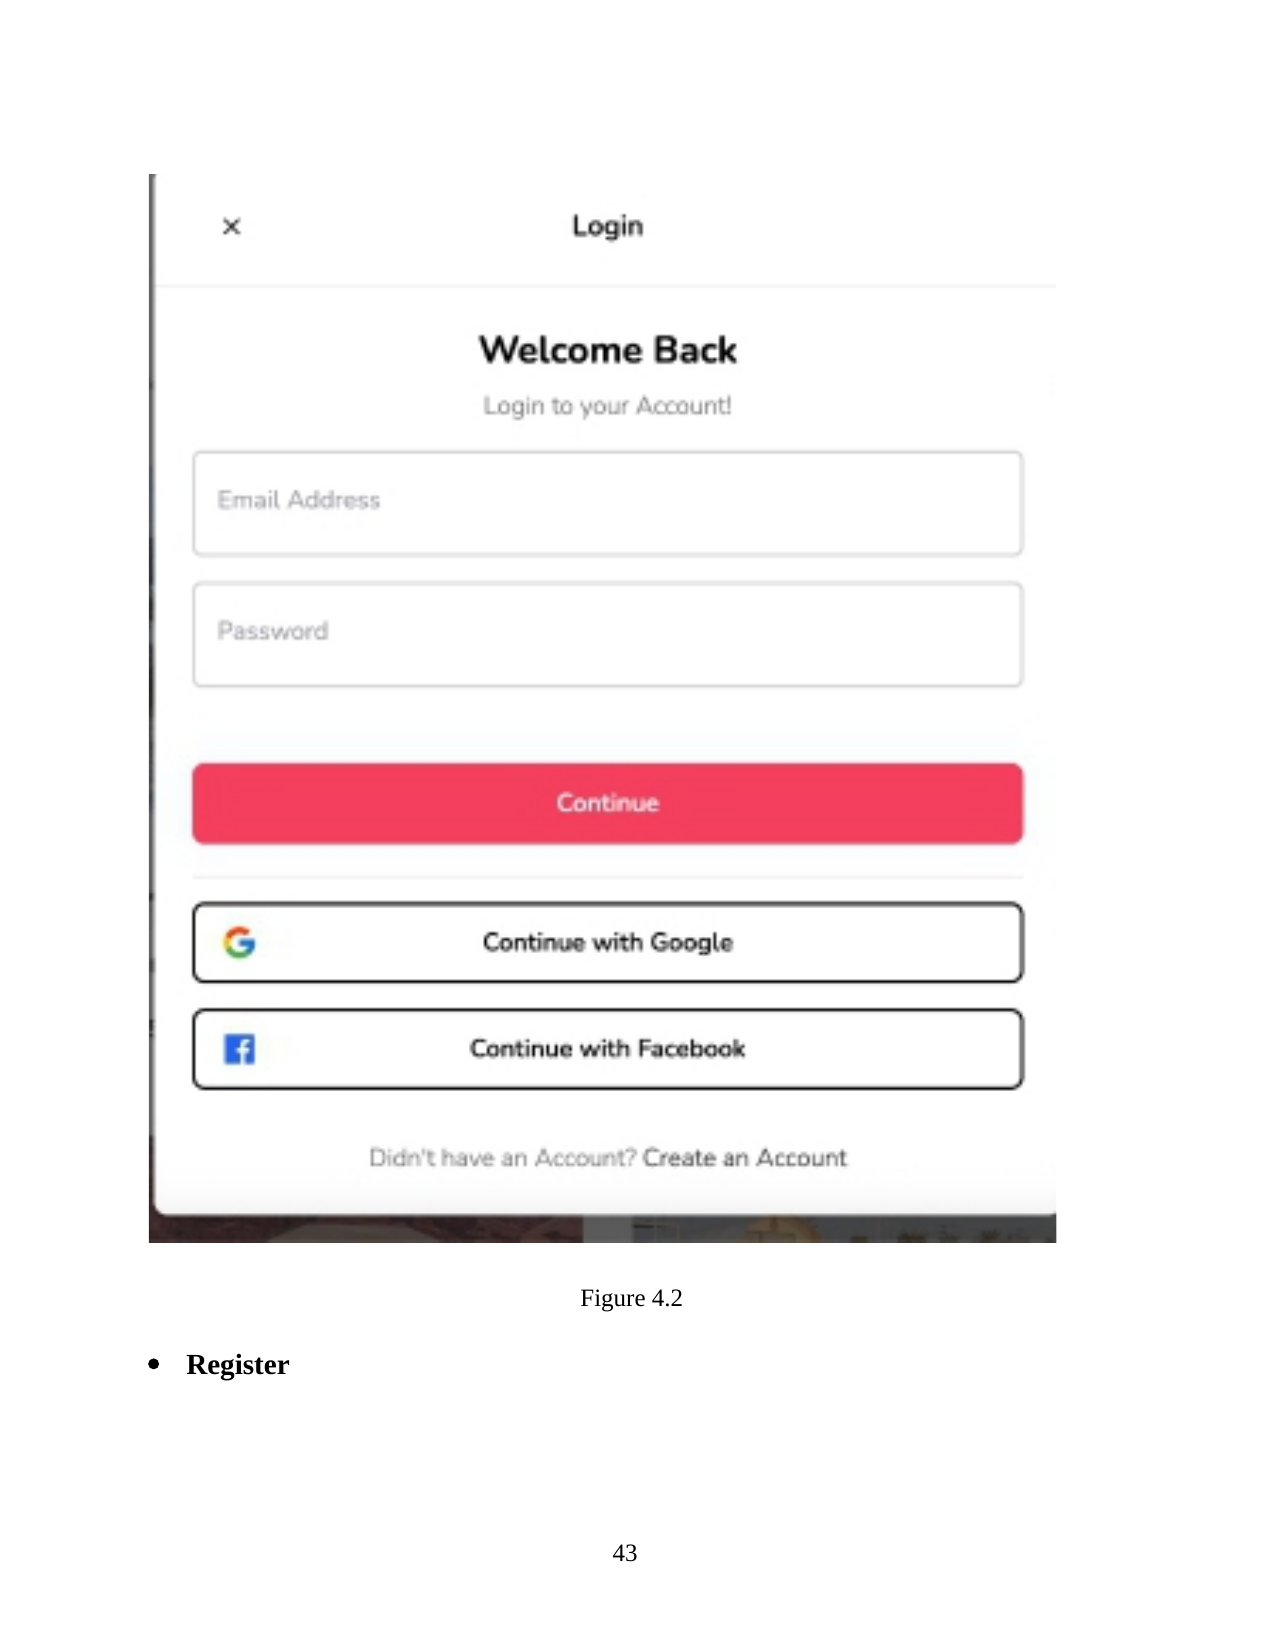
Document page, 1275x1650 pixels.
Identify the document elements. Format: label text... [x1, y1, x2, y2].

list Register [148, 1347, 1125, 1381]
picture [148, 174, 1057, 1243]
list Figure 4.2 [186, 1283, 1125, 1312]
